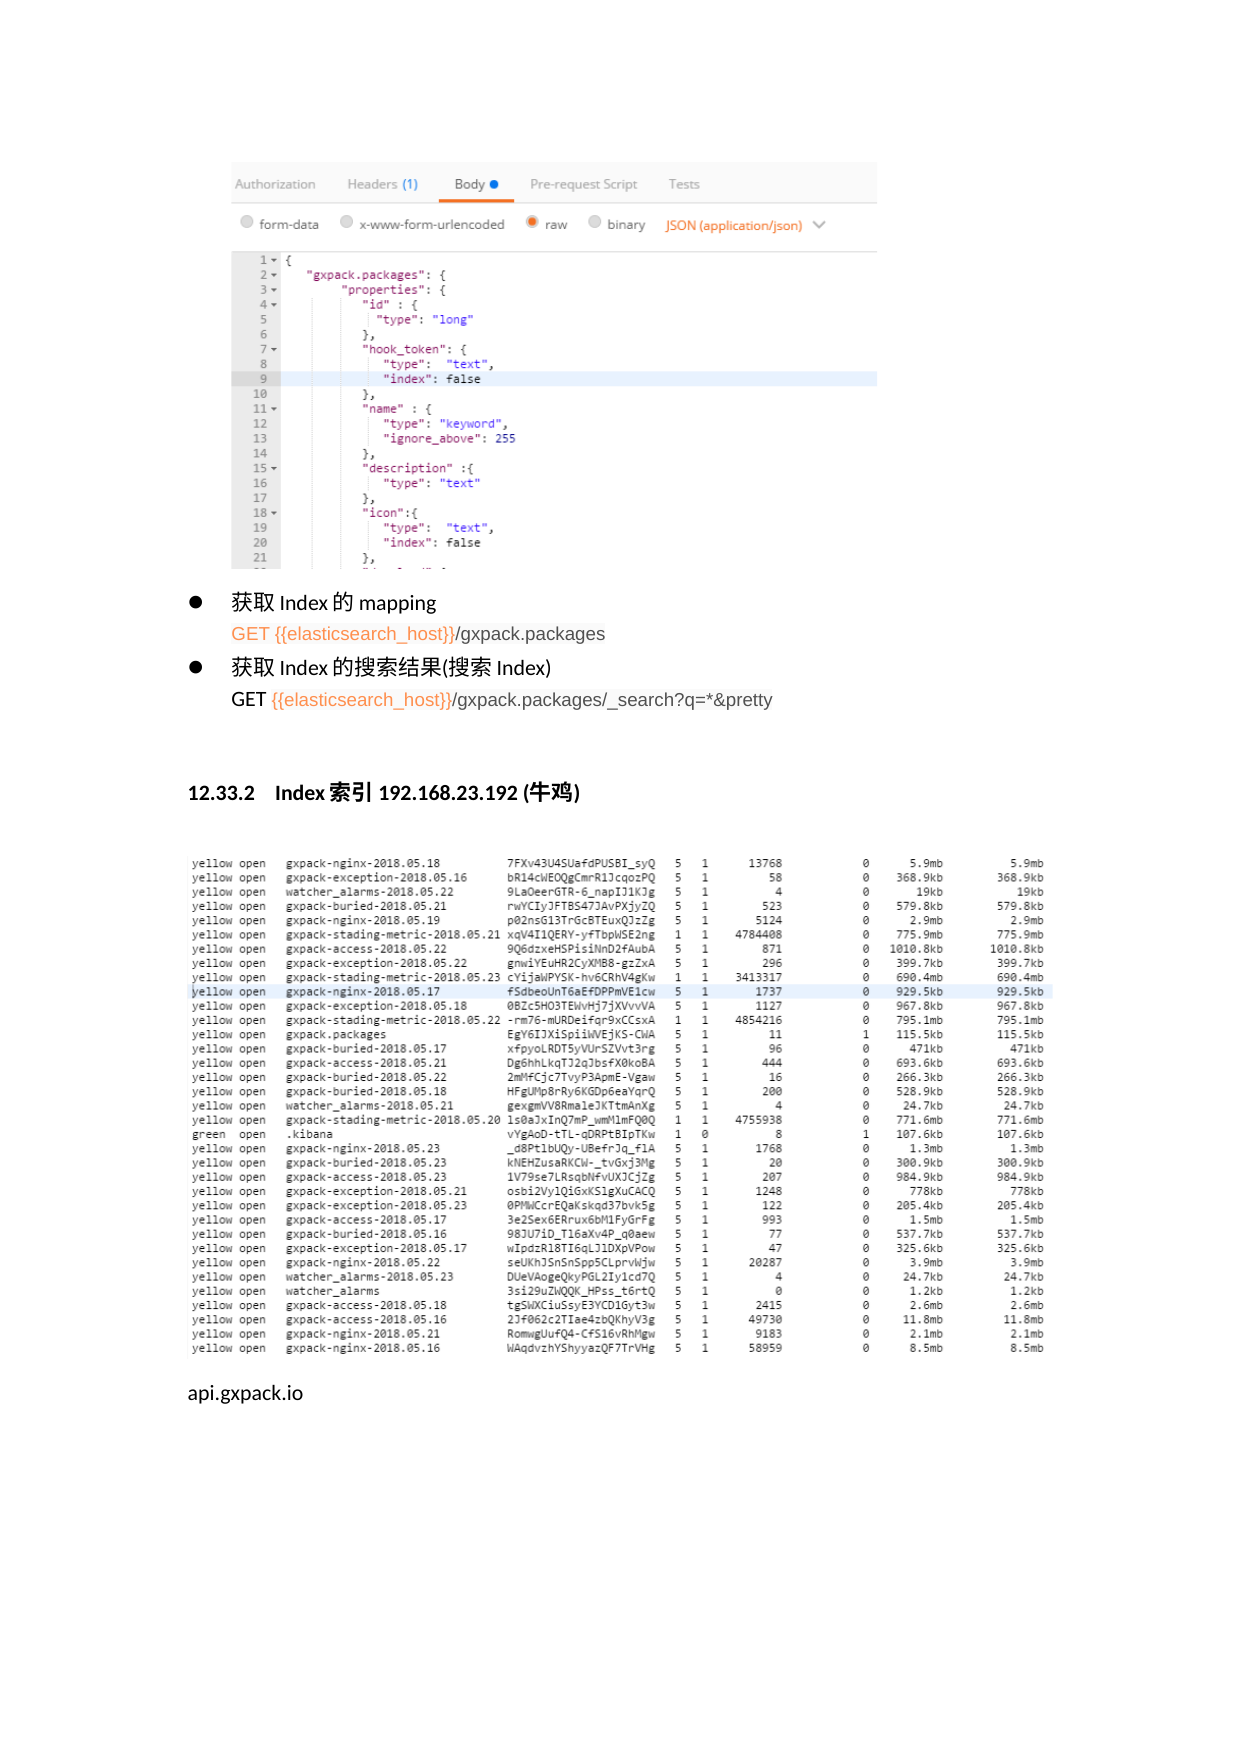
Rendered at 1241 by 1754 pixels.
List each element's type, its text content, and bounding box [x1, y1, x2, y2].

list GET {{elasticsearch_host}}/gxpack.packages [231, 617, 1053, 649]
picture [231, 162, 878, 569]
text api.gxpack.io [187, 1377, 1053, 1409]
list 获取Index的mapping [187, 584, 1053, 617]
subtitle Index索引 192.168.23.192 (牛鸡) [187, 774, 1053, 807]
list GET {{elasticsearch_host}}/gxpack.packages/_search?q=*&pretty [231, 682, 1053, 714]
picture [187, 856, 1053, 1359]
list 获取Index的搜索结果(搜索Index) [187, 649, 1053, 682]
